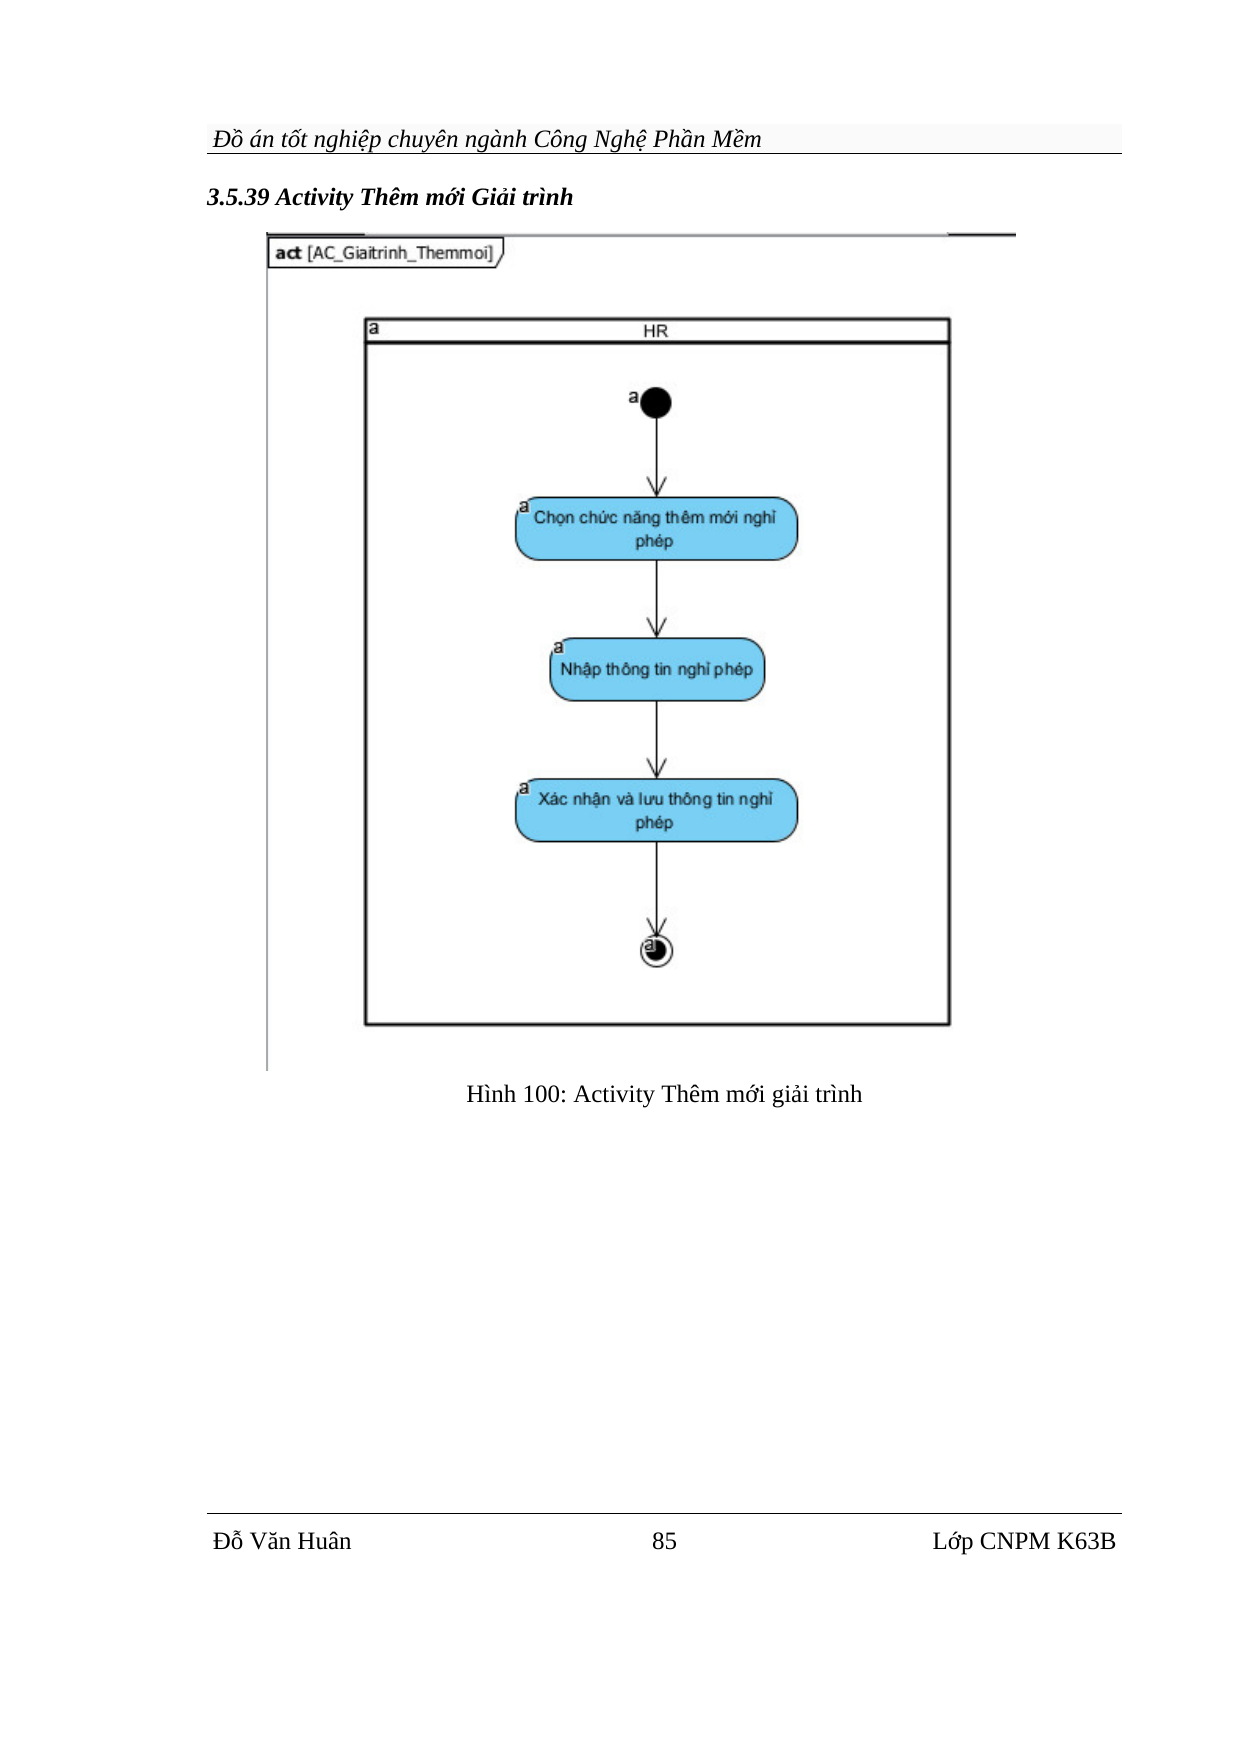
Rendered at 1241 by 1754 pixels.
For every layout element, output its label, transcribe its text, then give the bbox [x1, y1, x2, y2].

picture [265, 232, 1016, 1071]
subtitle Activity Thêm mới Giải trình [207, 182, 1122, 211]
text Hình 100: Activity Thêm mới giải trình [207, 1079, 1122, 1108]
